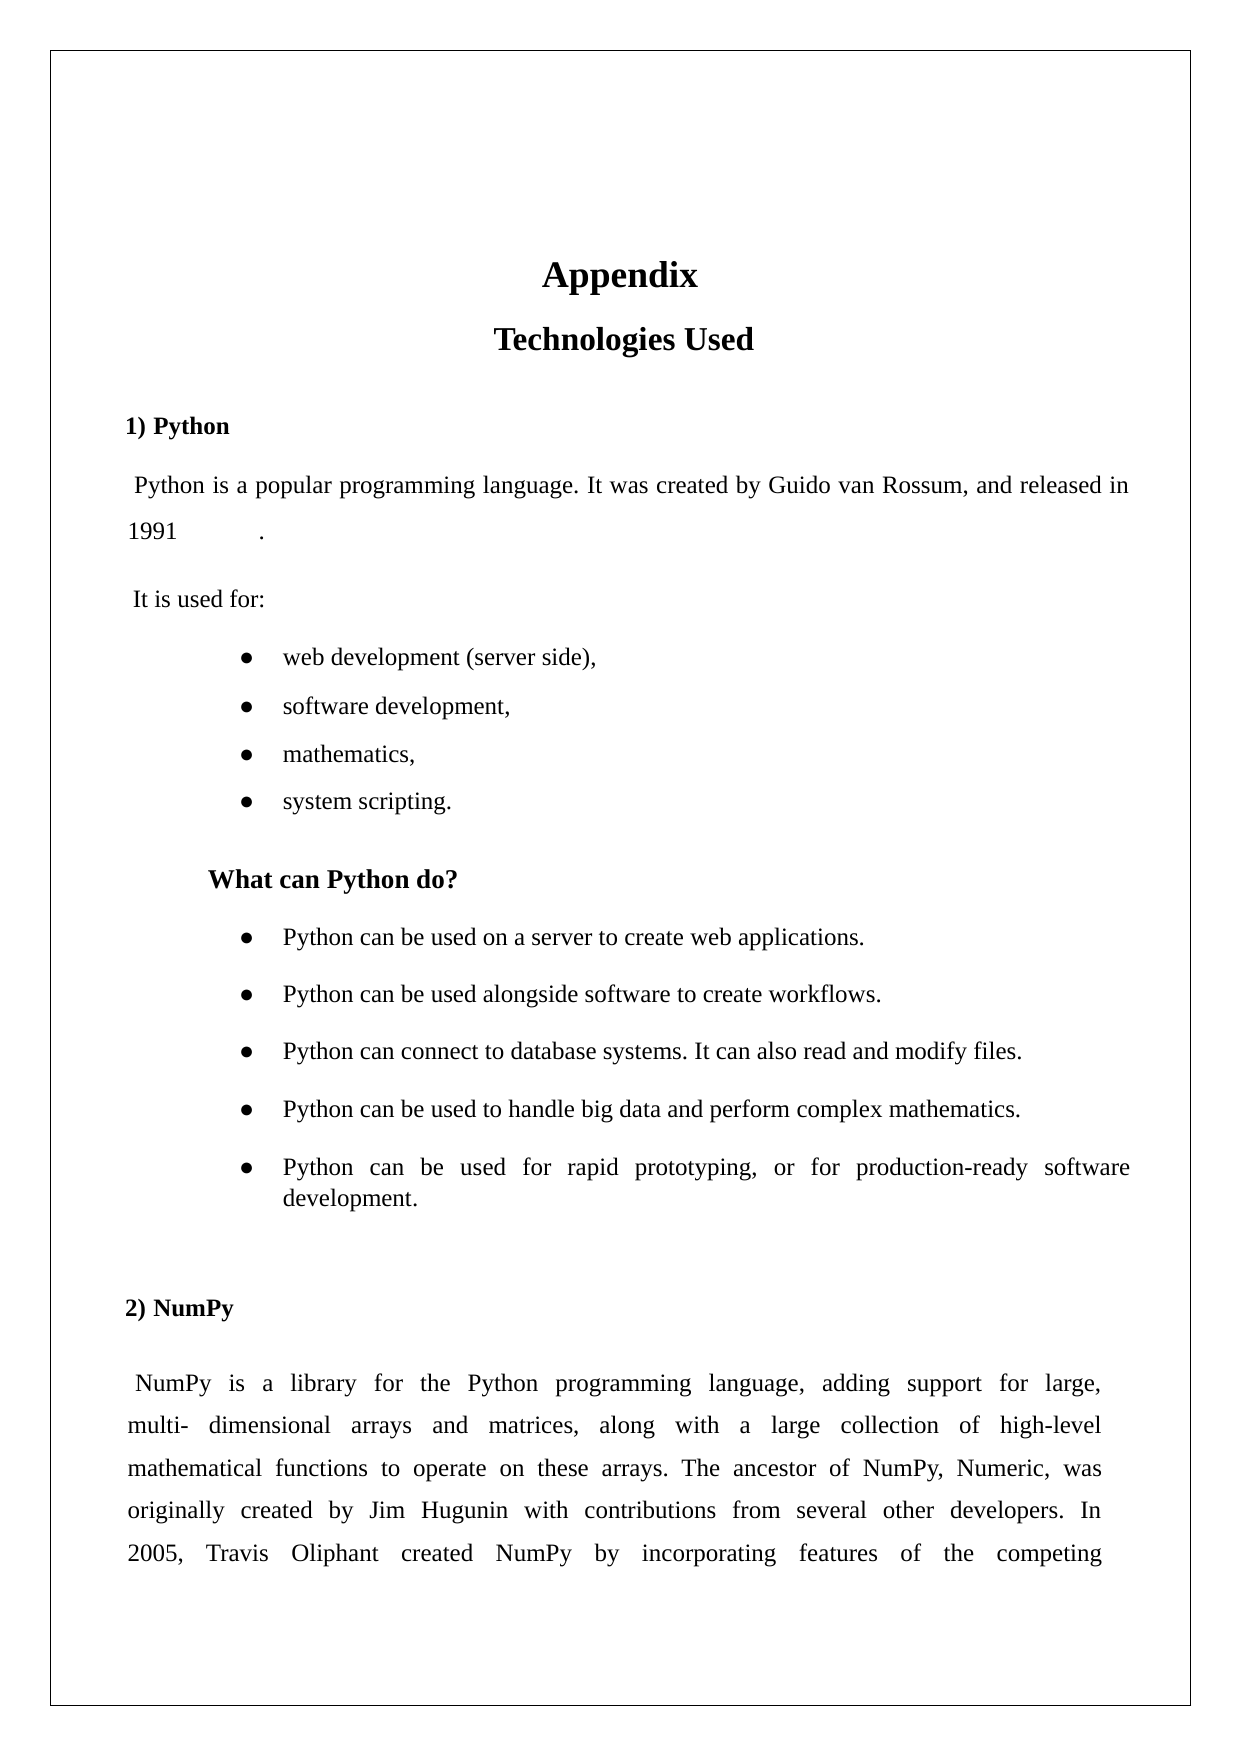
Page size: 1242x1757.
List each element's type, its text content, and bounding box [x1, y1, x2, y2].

text Python is a popular programming language. It was created by Guido van Rossum, and released in 1991 . [126, 470, 1131, 544]
subtitle Technologies Used [108, 319, 1131, 357]
list Python can be used alongside software to create workflows. [239, 979, 1131, 1007]
list Python can be used for rapid prototyping, or for production-ready software development. [239, 1152, 1131, 1212]
text What can Python do? [201, 864, 1179, 895]
list Python [125, 411, 1179, 440]
list software development, [239, 691, 1131, 720]
text It is used for: [126, 584, 1131, 613]
list Python can be used on a server to create web applications. [239, 922, 1131, 951]
subtitle Appendix [119, 253, 1120, 296]
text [126, 1368, 1103, 1567]
list mathematics, [239, 739, 1131, 768]
list web development (server side), [239, 642, 1131, 671]
list Python can connect to database systems. It can also read and modify files. [239, 1036, 1131, 1065]
list system scripting. [239, 786, 1131, 815]
list NumPy [125, 1293, 1179, 1322]
list Python can be used to handle big data and perform complex mathematics. [239, 1094, 1131, 1123]
